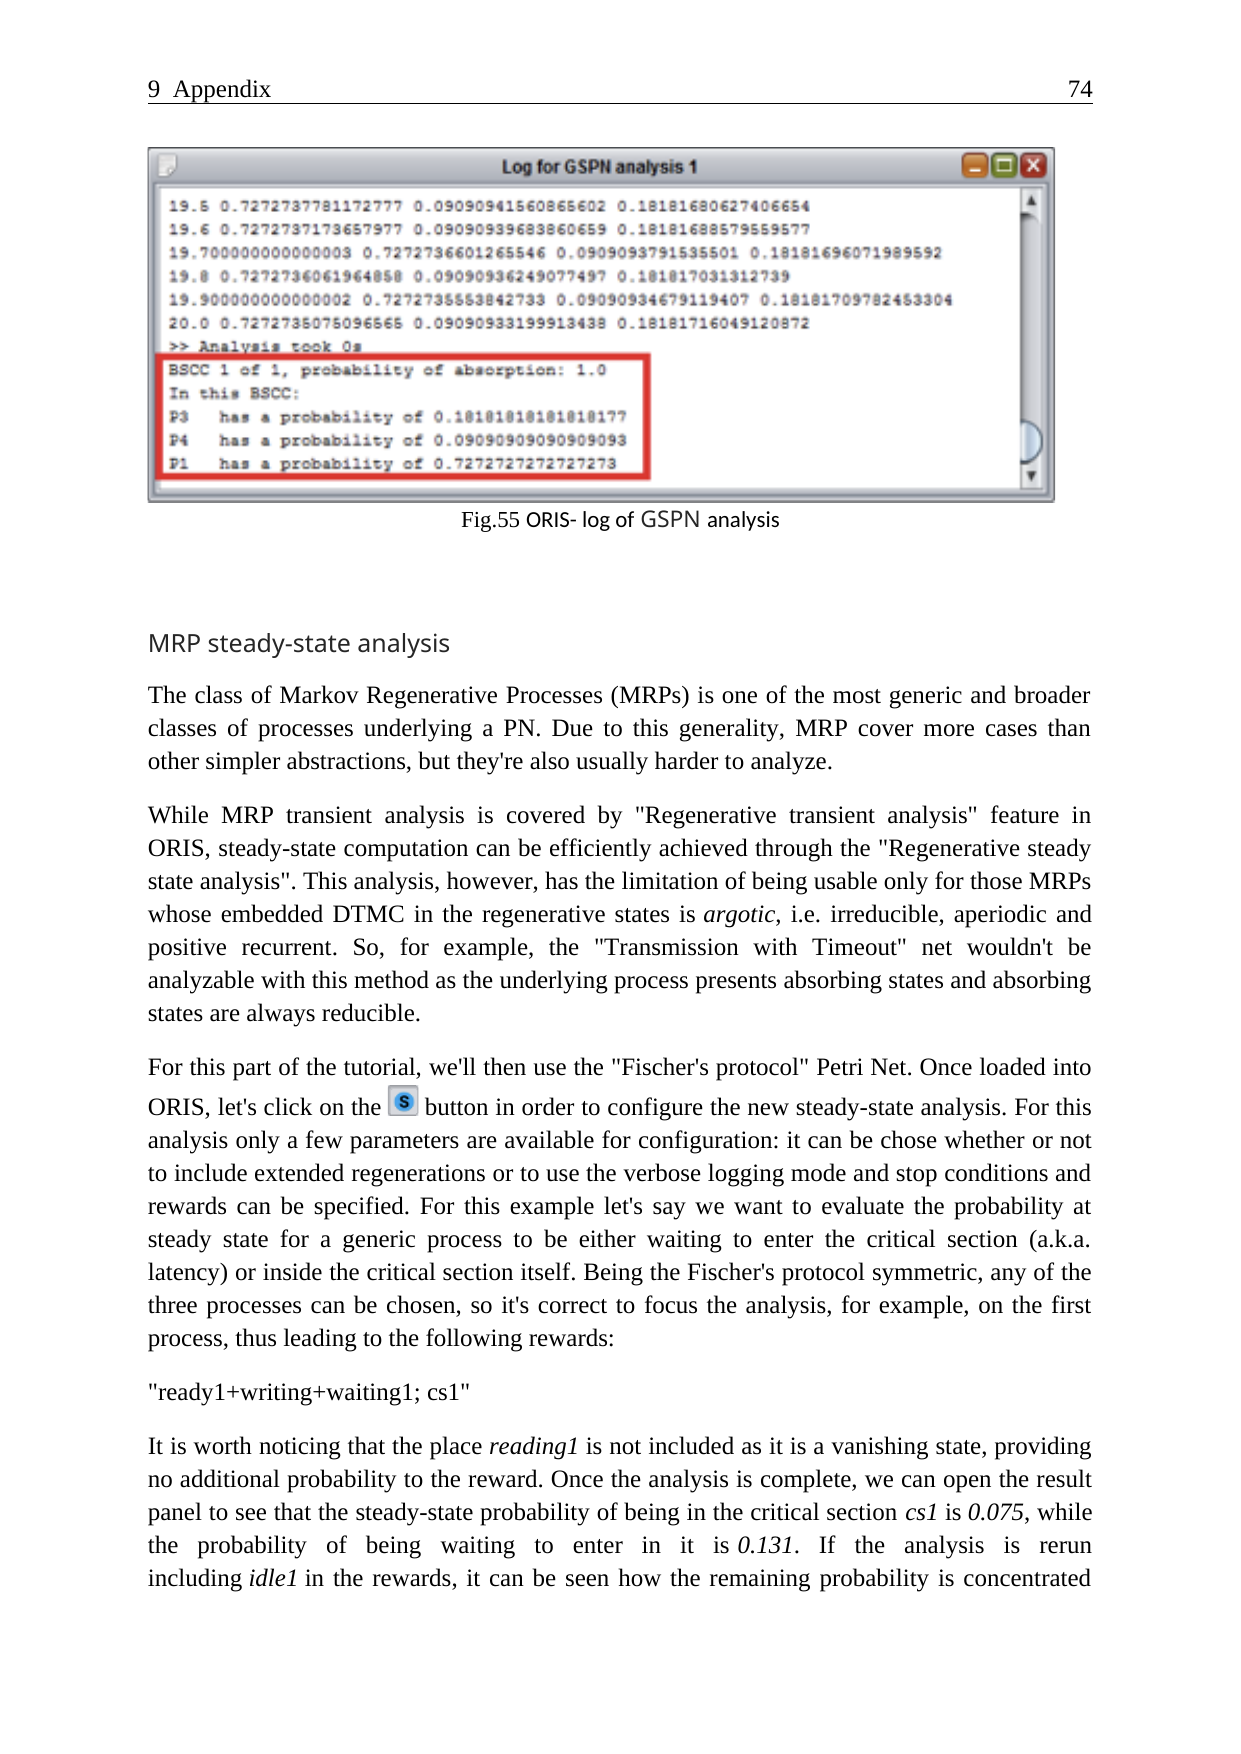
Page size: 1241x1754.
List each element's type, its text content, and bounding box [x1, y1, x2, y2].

picture [387, 1085, 419, 1116]
text While MRP transient analysis is covered by "Regenerative transient analysis" feature in ORIS, steady-state computation can be efficiently achieved through the "Regenerative steady state analysis". This analysis, however, has the limitation of being usable only for those MRPs whose embedded DTMC in the regenerative states is argotic, i.e. irreducible, aperiodic and positive recurrent. So, for example, the "Transmission with Timeout" net wouldn't be analyzable with this method as the underlying process presents absorbing states and absorbing states are always reducible. [148, 800, 1093, 1027]
text "ready1+writing+waiting1; cs1" [148, 1377, 1093, 1406]
picture [147, 147, 1056, 503]
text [148, 1431, 1093, 1592]
text MRP steady-state analysis [148, 620, 1093, 659]
text For this part of the tutorial, we'll then use the "Fischer's protocol" Petri Net. Once loaded into ORIS, let's click on the button in order to configure the new steady-state analysis. For this analysis only a few parameters are available for configuration: it can be chose whether or not to include extended regenerations or to use the verbose logging mode and stop conditions and rewards can be specified. For this example let's say we want to evaluate the probability at steady state for a generic process to be either waiting to enter the critical section (a.k.a. latency) or inside the critical section itself. Being the Fischer's protocol symmetric, any of the three processes can be chosen, so it's correct to focus the analysis, for example, on the first process, thus leading to the following rewards: [148, 1052, 1093, 1352]
text Fig.55 ORIS- log of GSPN analysis [148, 503, 1093, 534]
text The class of Markov Regenerative Processes (MRPs) is one of the most generic and broader classes of processes underlying a PN. Due to this generality, MRP cover more cases than other simpler abstractions, but they're also usually harder to analyze. [148, 680, 1093, 775]
